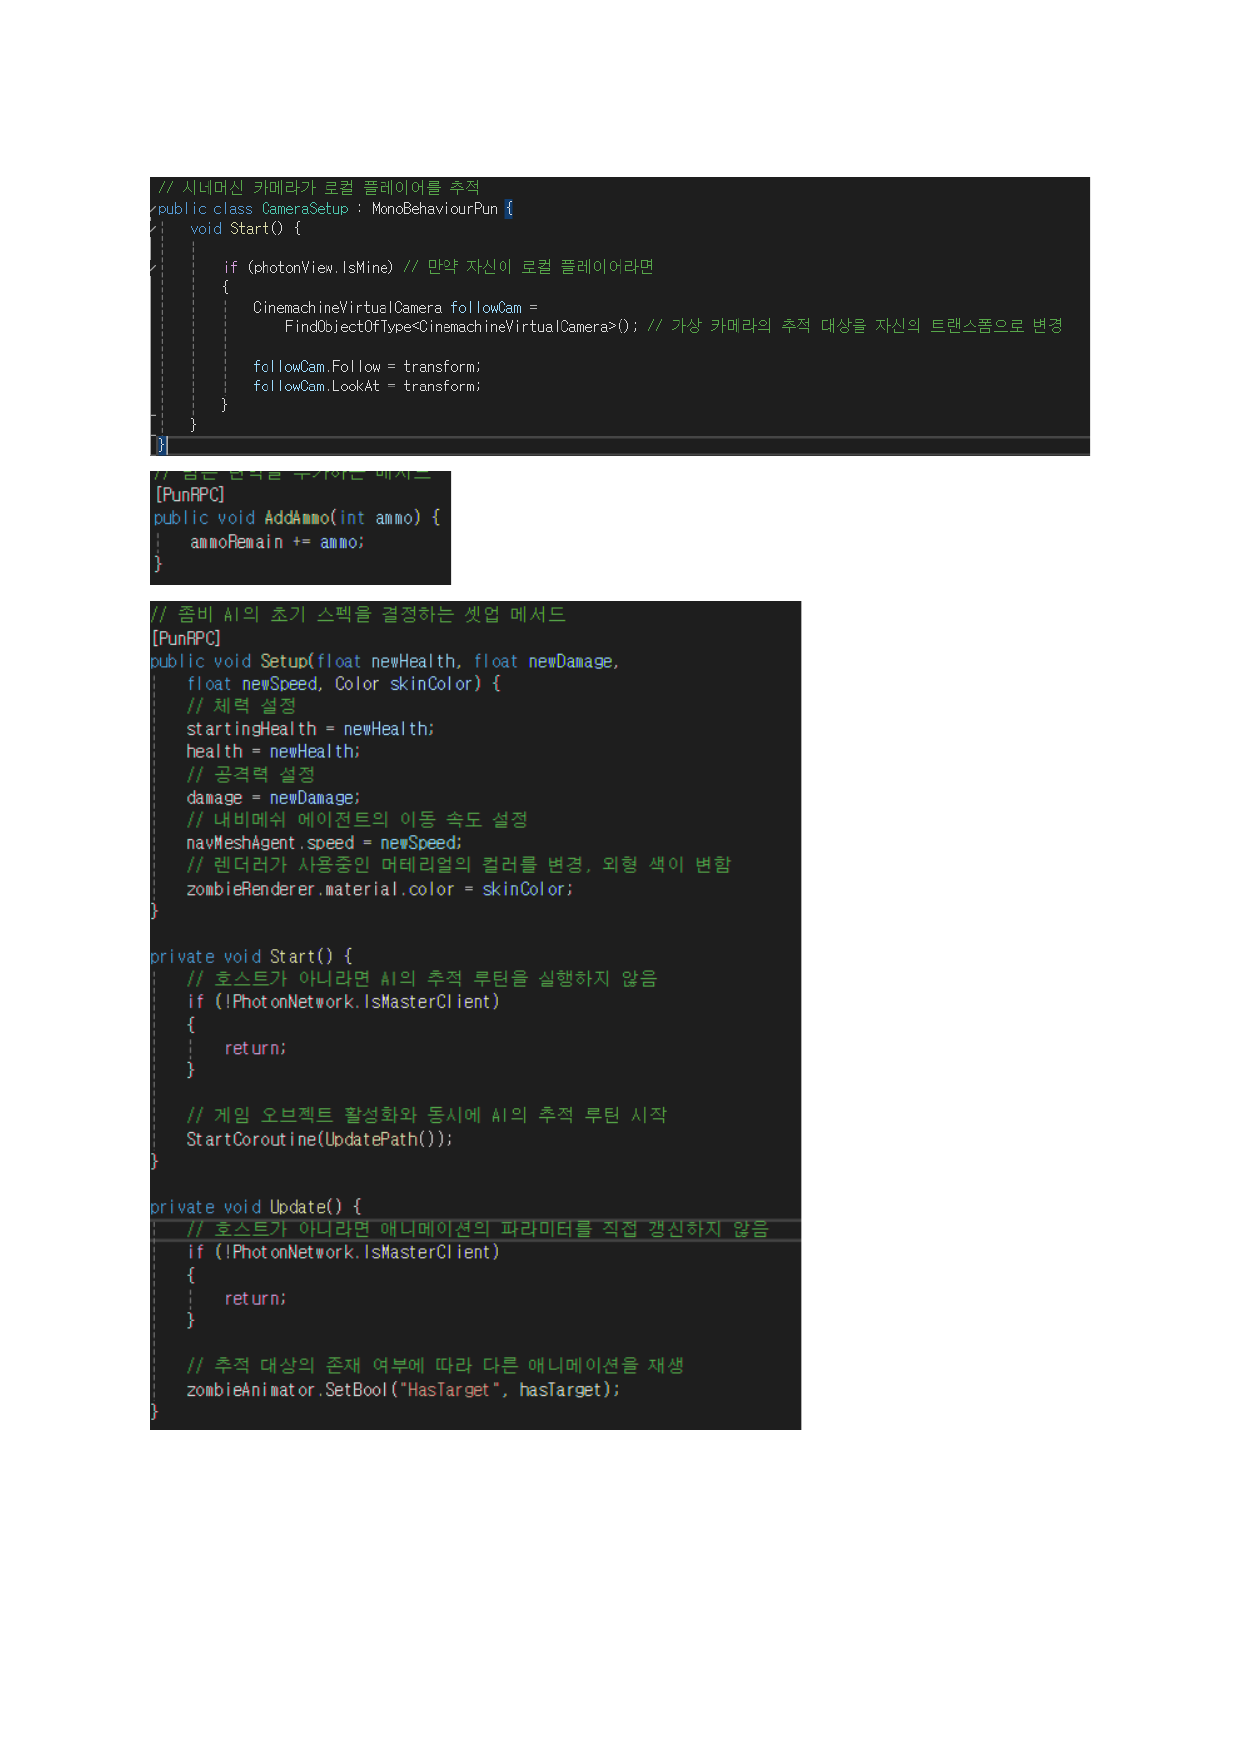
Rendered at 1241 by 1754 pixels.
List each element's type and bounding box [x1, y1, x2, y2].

picture [150, 601, 802, 1430]
picture [150, 471, 452, 585]
picture [150, 177, 1091, 456]
